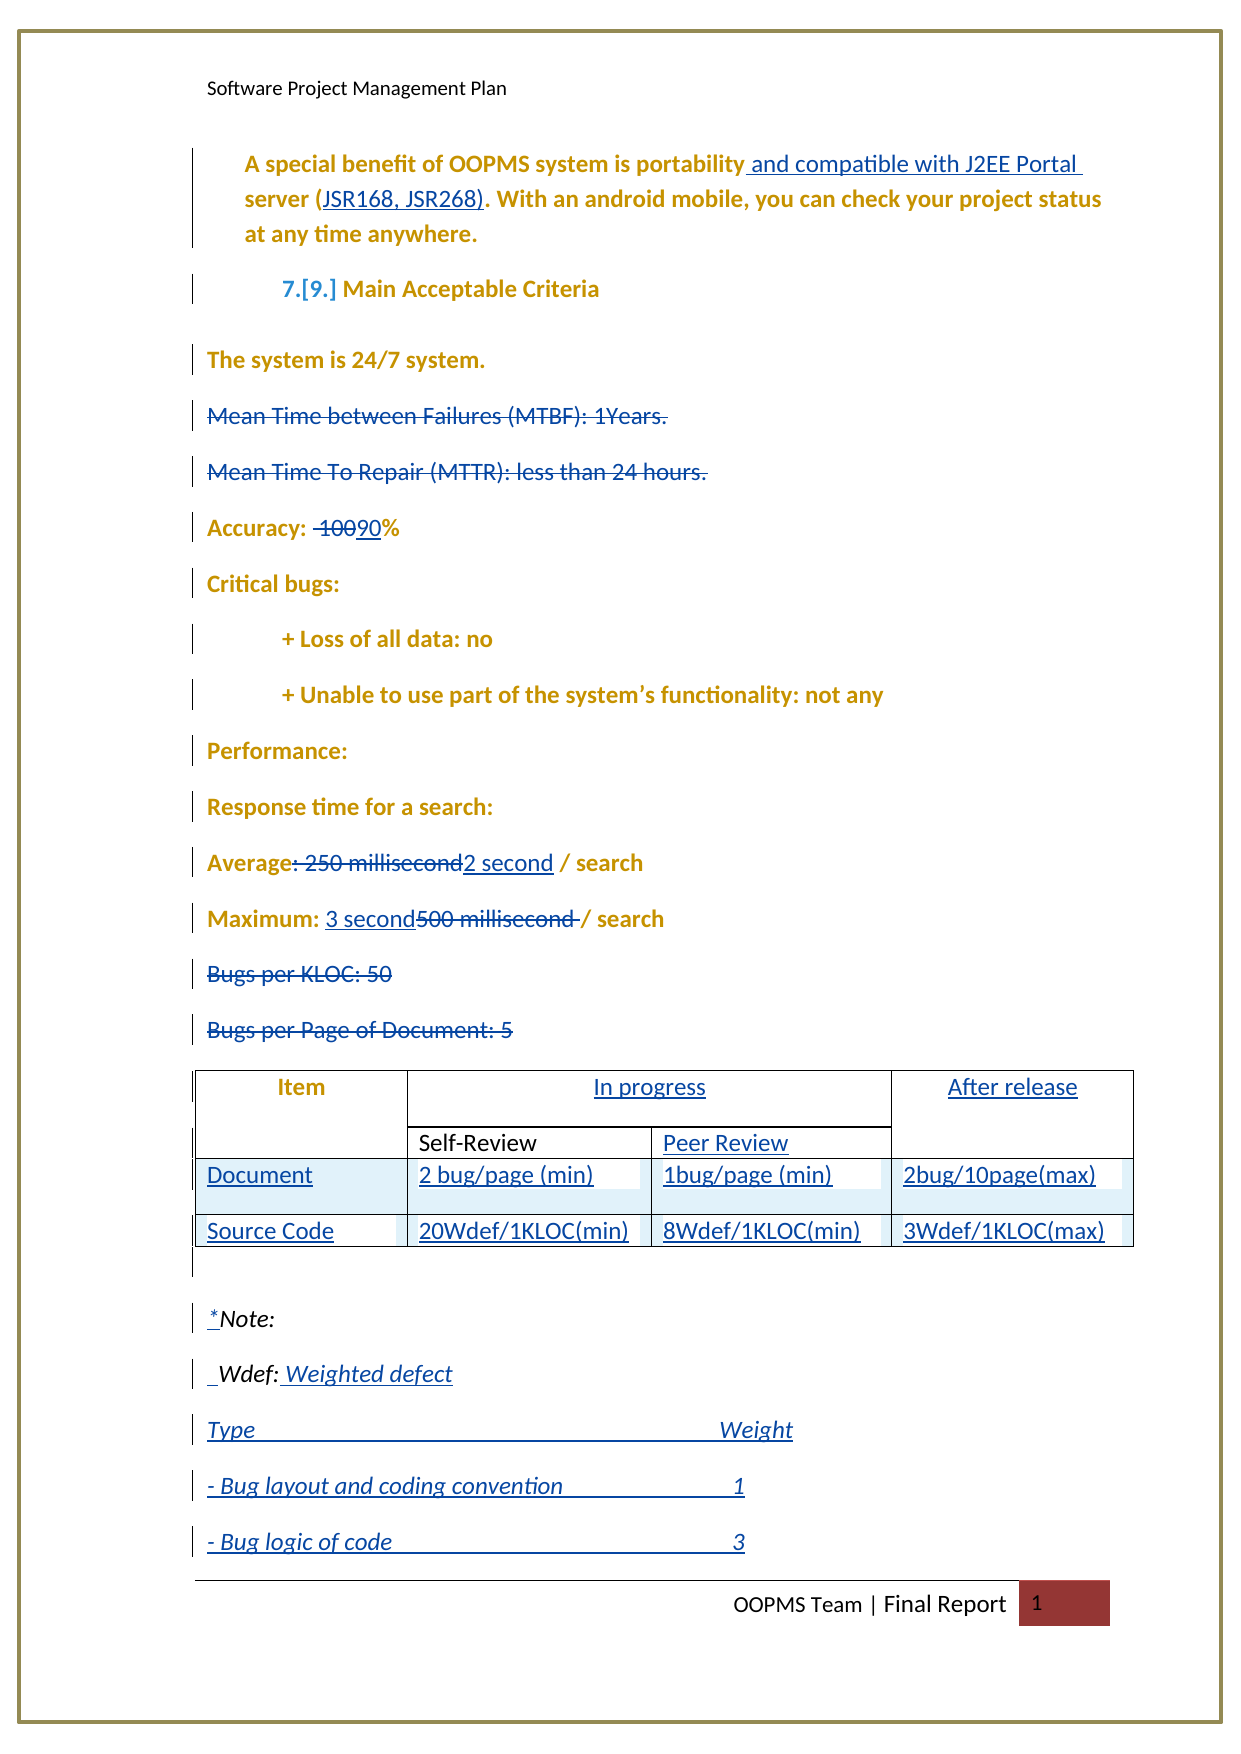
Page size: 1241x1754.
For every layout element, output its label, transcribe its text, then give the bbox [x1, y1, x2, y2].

text Response time for a search: [207, 791, 1122, 822]
text Accuracy: % [207, 512, 1122, 542]
text A special benefit of OOPMS system is portabilityserver (. With an android mobile, you can check your project status at any time anywhere. [244, 148, 1122, 248]
table_cell [881, 1128, 891, 1158]
table_cell [652, 1128, 663, 1158]
table_header Item [196, 1071, 407, 1158]
text + Unable to use part of the system’s functionality: not any [207, 679, 1122, 710]
text Critical bugs: [207, 568, 1122, 598]
text Note: [207, 1303, 1122, 1333]
text + Loss of all data: no [207, 623, 1122, 654]
text Wdef: [207, 1358, 1122, 1389]
table_header [892, 1071, 1133, 1158]
text Maximum: / search [207, 903, 1122, 933]
text The system is 24/7 system. [207, 344, 1122, 375]
table_header [408, 1071, 891, 1126]
subtitle Main Acceptable Criteria [282, 273, 1122, 340]
text Performance: [207, 735, 1122, 766]
text Average / search [207, 847, 1122, 877]
